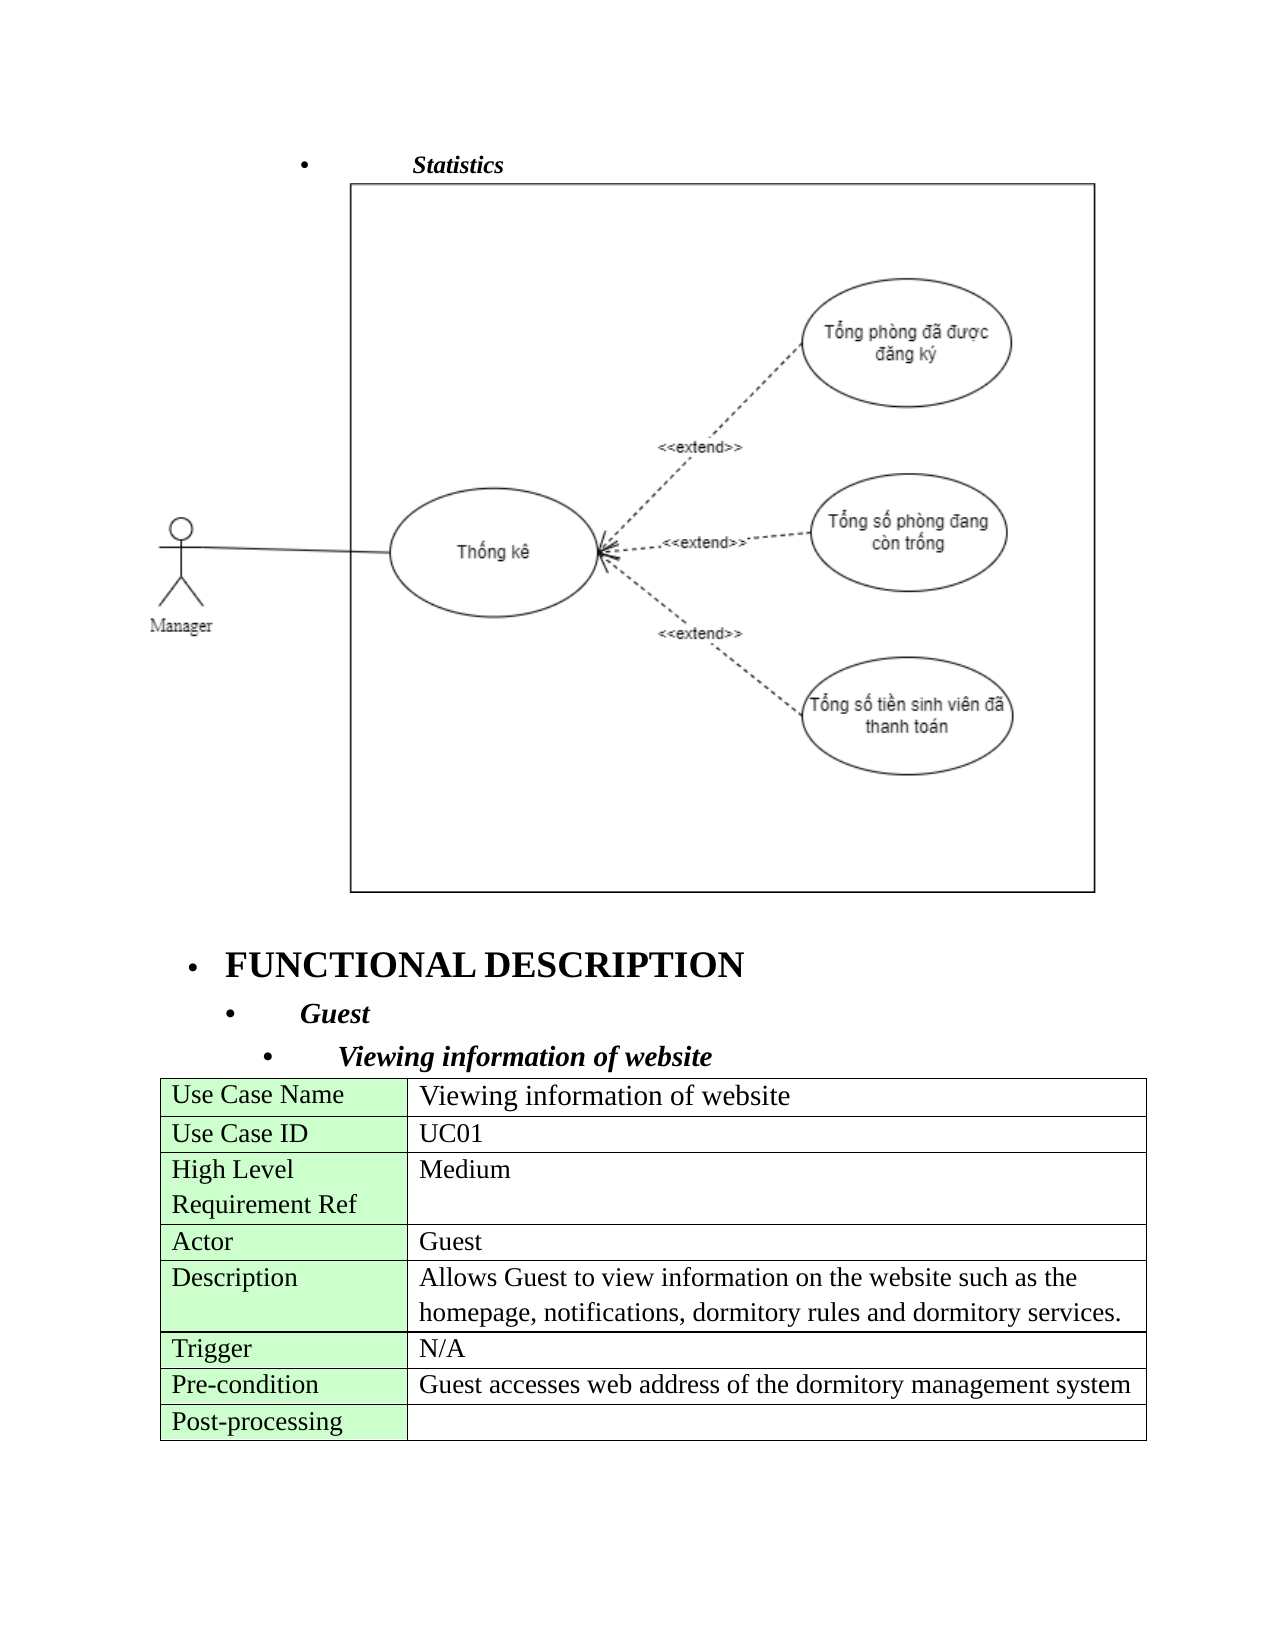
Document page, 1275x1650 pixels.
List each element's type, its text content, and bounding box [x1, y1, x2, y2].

table_cell Guest accesses web address of the dormitory management system [408, 1369, 1146, 1403]
table_cell Trigger [161, 1333, 407, 1367]
list Guest [225, 996, 1125, 1030]
table_cell Use Case ID [161, 1117, 407, 1152]
table_cell Medium [408, 1153, 1146, 1224]
table_header Use Case Name [161, 1079, 407, 1116]
table_cell Pre-condition [161, 1369, 407, 1403]
table_cell Post-processing [161, 1405, 407, 1439]
table_cell Actor [161, 1225, 407, 1260]
table_header Viewing information of website [408, 1079, 1146, 1116]
list Statistics [300, 150, 1125, 179]
list FUNCTIONAL DESCRIPTION [187, 942, 1125, 986]
list Viewing information of website [262, 1039, 1125, 1072]
table_cell High Level Requirement Ref [161, 1153, 407, 1224]
table_cell [408, 1405, 1146, 1439]
table_cell Guest [408, 1225, 1146, 1260]
table_cell N/A [408, 1333, 1146, 1367]
table_cell Allows Guest to view information on the website such as the homepage, notifications, dormitory rules and dormitory services. [408, 1261, 1146, 1331]
picture [150, 183, 1097, 893]
table_cell Description [161, 1261, 407, 1331]
table_cell UC01 [408, 1117, 1146, 1152]
